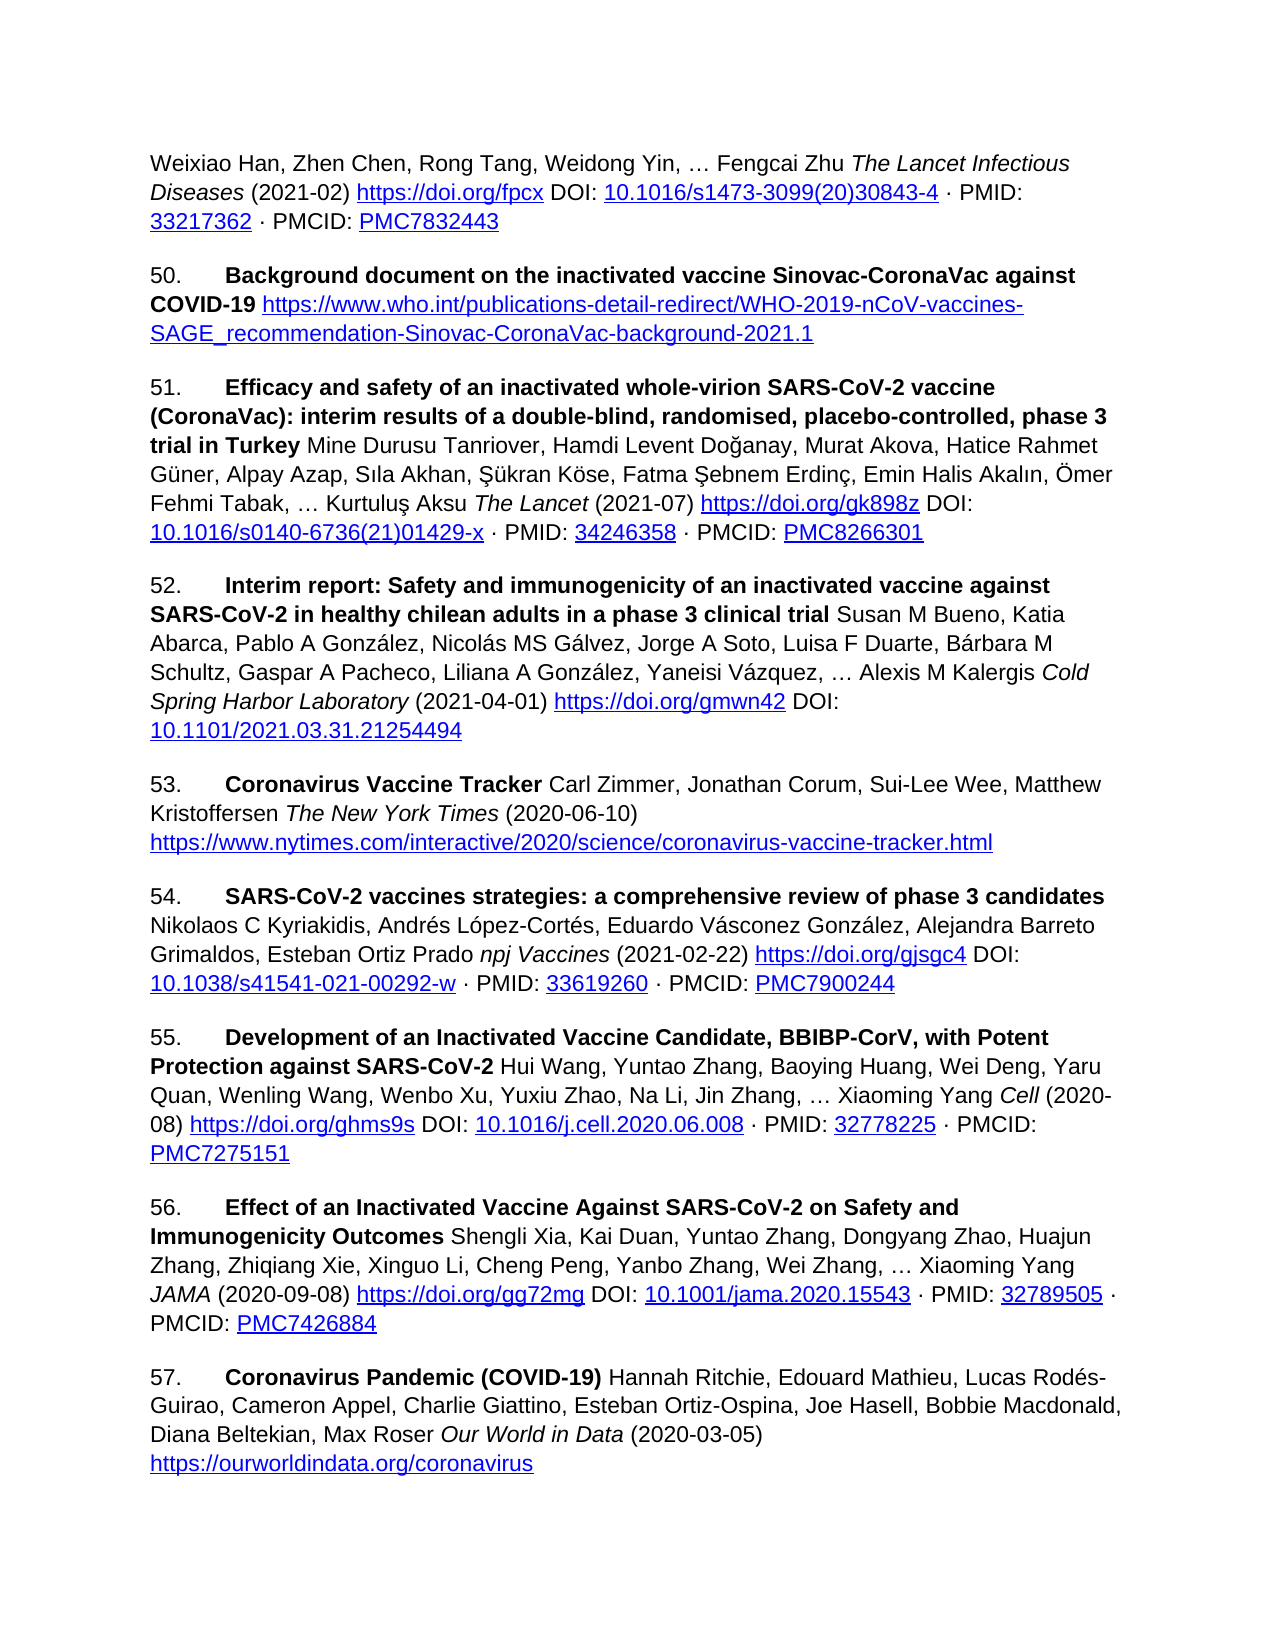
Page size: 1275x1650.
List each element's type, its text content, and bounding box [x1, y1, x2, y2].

text 50. Background document on the inactivated vaccine Sinovac-CoronaVac against COVID-19 https://www.who.int/publications-detail-redirect/WHO-2019-nCoV-vaccines-SAGE_recommendation-Sinovac-CoronaVac-background-2021.1 [150, 262, 1125, 346]
text 56. Effect of an Inactivated Vaccine Against SARS-CoV-2 on Safety and Immunogenicity Outcomes Shengli Xia, Kai Duan, Yuntao Zhang, Dongyang Zhao, Huajun Zhang, Zhiqiang Xie, Xinguo Li, Cheng Peng, Yanbo Zhang, Wei Zhang, … Xiaoming Yang JAMA (2020-09-08) https://doi.org/gg72mg DOI: 10.1001/jama.2020.15543 · PMID: 32789505 · PMCID: PMC7426884 [150, 1194, 1125, 1336]
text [150, 150, 1125, 234]
text 53. Coronavirus Vaccine Tracker Carl Zimmer, Jonathan Corum, Sui-Lee Wee, Matthew Kristoffersen The New York Times (2020-06-10) https://www.nytimes.com/interactive/2020/science/coronavirus-vaccine-tracker.html [150, 771, 1125, 856]
text 51. Efficacy and safety of an inactivated whole-virion SARS-CoV-2 vaccine (CoronaVac): interim results of a double-blind, randomised, placebo-controlled, phase 3 trial in Turkey Mine Durusu Tanriover, Hamdi Levent Doğanay, Murat Akova, Hatice Rahmet Güner, Alpay Azap, Sıla Akhan, Şükran Köse, Fatma Şebnem Erdinç, Emin Halis Akalın, Ömer Fehmi Tabak, … Kurtuluş Aksu The Lancet (2021-07) https://doi.org/gk898z DOI: 10.1016/s0140-6736(21)01429-x · PMID: 34246358 · PMCID: PMC8266301 [150, 374, 1125, 545]
text 52. Interim report: Safety and immunogenicity of an inactivated vaccine against SARS-CoV-2 in healthy chilean adults in a phase 3 clinical trial Susan M Bueno, Katia Abarca, Pablo A González, Nicolás MS Gálvez, Jorge A Soto, Luisa F Duarte, Bárbara M Schultz, Gaspar A Pacheco, Liliana A González, Yaneisi Vázquez, … Alexis M Kalergis Cold Spring Harbor Laboratory (2021-04-01) https://doi.org/gmwn42 DOI: 10.1101/2021.03.31.21254494 [150, 572, 1125, 744]
text 54. SARS-CoV-2 vaccines strategies: a comprehensive review of phase 3 candidates Nikolaos C Kyriakidis, Andrés López-Cortés, Eduardo Vásconez González, Alejandra Barreto Grimaldos, Esteban Ortiz Prado npj Vaccines (2021-02-22) https://doi.org/gjsgc4 DOI: 10.1038/s41541-021-00292-w · PMID: 33619260 · PMCID: PMC7900244 [150, 883, 1125, 996]
text 55. Development of an Inactivated Vaccine Candidate, BBIBP-CorV, with Potent Protection against SARS-CoV-2 Hui Wang, Yuntao Zhang, Baoying Huang, Wei Deng, Yaru Quan, Wenling Wang, Wenbo Xu, Yuxiu Zhao, Na Li, Jin Zhang, … Xiaoming Yang Cell (2020-08) https://doi.org/ghms9s DOI: 10.1016/j.cell.2020.06.008 · PMID: 32778225 · PMCID: PMC7275151 [150, 1024, 1125, 1166]
text 57. Coronavirus Pandemic (COVID-19) Hannah Ritchie, Edouard Mathieu, Lucas Rodés-Guirao, Cameron Appel, Charlie Giattino, Esteban Ortiz-Ospina, Joe Hasell, Bobbie Macdonald, Diana Beltekian, Max Roser Our World in Data (2020-03-05) https://ourworldindata.org/coronavirus [150, 1363, 1125, 1477]
